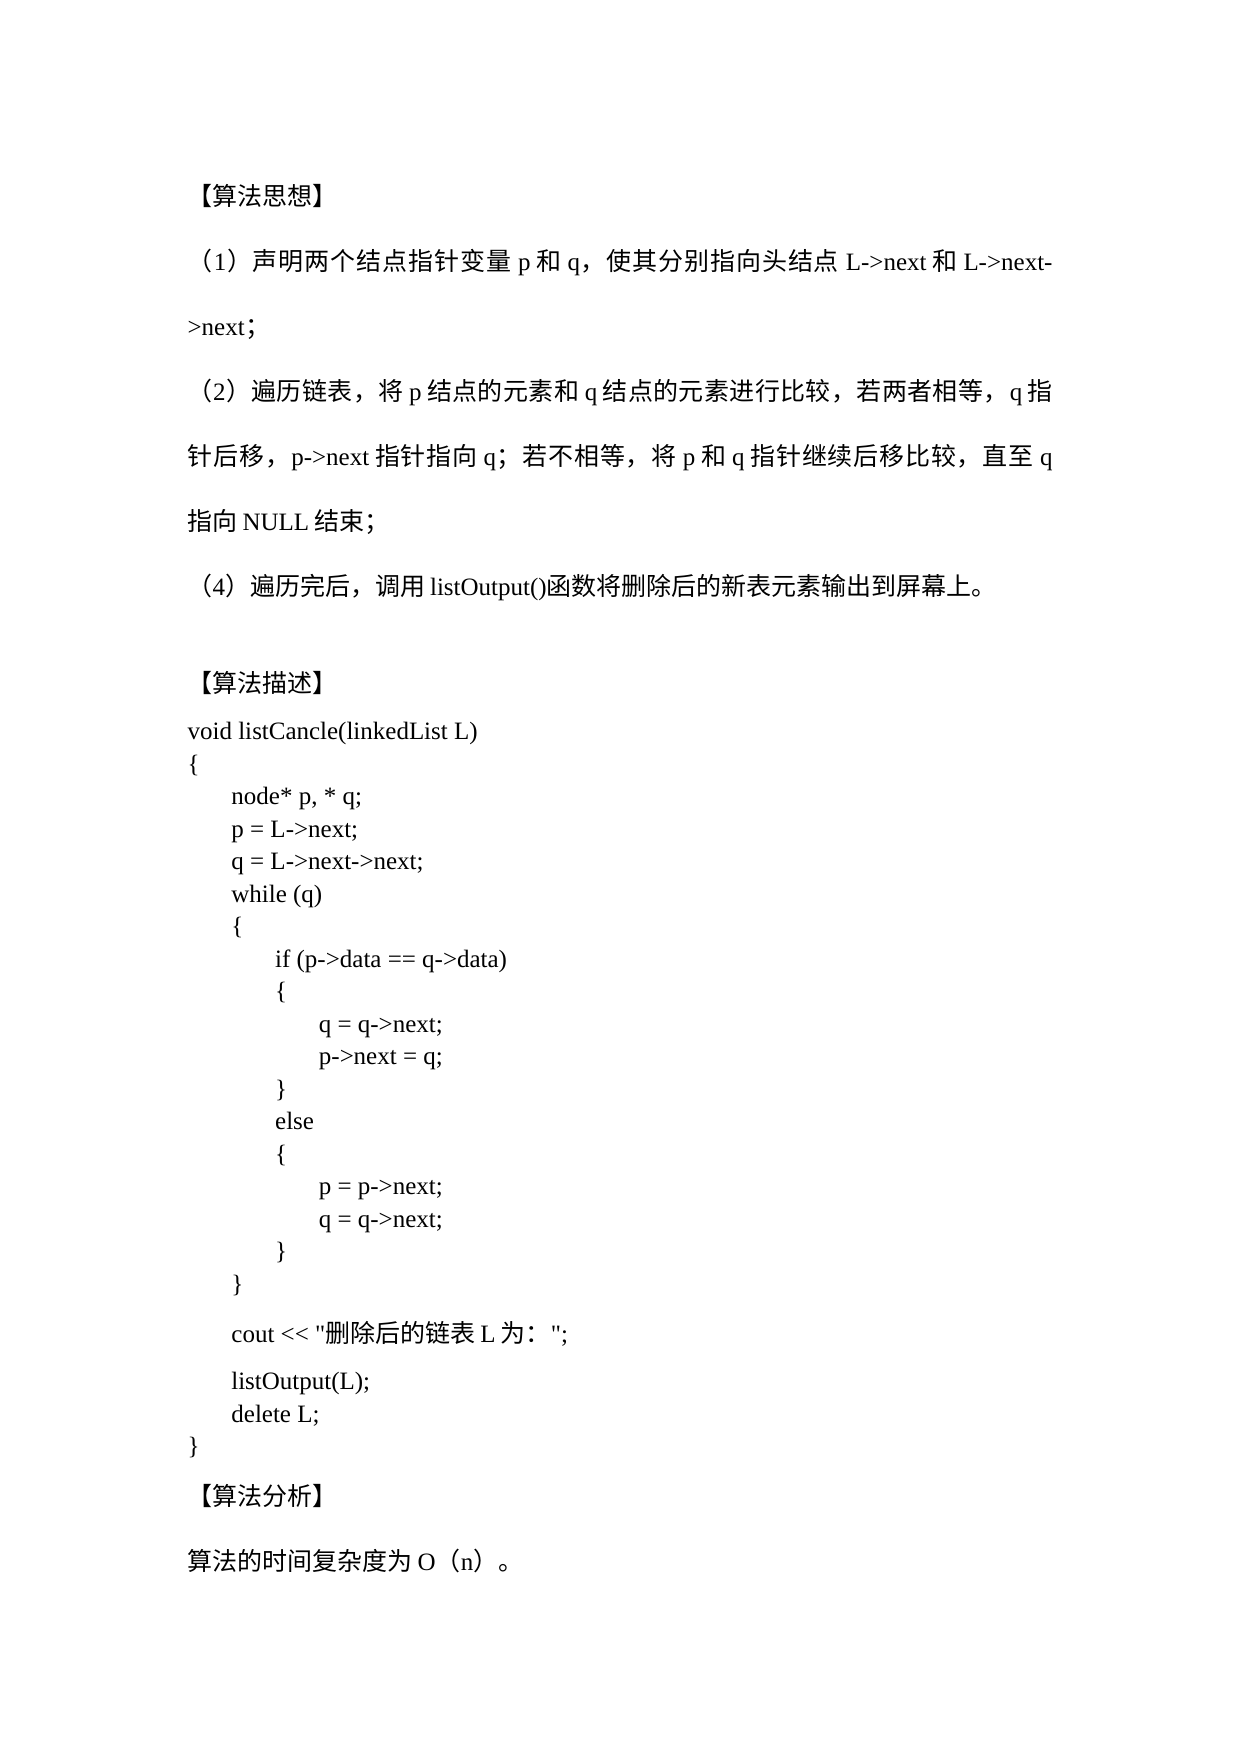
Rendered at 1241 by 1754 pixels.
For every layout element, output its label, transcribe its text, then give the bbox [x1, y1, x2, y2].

text { [187, 909, 1053, 942]
text p = L->next; [187, 812, 1053, 844]
text （2）遍历链表，将p结点的元素和q结点的元素进行比较，若两者相等，q指针后移，p->next指针指向q；若不相等，将p和q指针继续后移比较，直至q指向NULL结束； [187, 357, 1053, 552]
text } [187, 1429, 1053, 1462]
text } [187, 1072, 1053, 1104]
text { [187, 1137, 1053, 1169]
text { [187, 974, 1053, 1007]
text p->next = q; [187, 1039, 1053, 1072]
text q = L->next->next; [187, 844, 1053, 877]
text void listCancle(linkedList L) [187, 714, 1053, 747]
text } [187, 1234, 1053, 1267]
text （1）声明两个结点指针变量p和q，使其分别指向头结点L->next和L->next->next； [187, 227, 1053, 357]
text 【算法思想】 [187, 162, 1053, 227]
text q = q->next; [187, 1007, 1053, 1039]
text delete L; [187, 1397, 1053, 1429]
text if (p->data == q->data) [187, 942, 1053, 974]
text q = q->next; [187, 1202, 1053, 1234]
text cout << "删除后的链表L为："; [187, 1299, 1053, 1364]
text p = p->next; [187, 1169, 1053, 1202]
text { [187, 747, 1053, 779]
text else [187, 1104, 1053, 1137]
text } [187, 1267, 1053, 1299]
text while (q) [187, 877, 1053, 909]
text （4）遍历完后，调用listOutput()函数将删除后的新表元素输出到屏幕上。 [187, 552, 1053, 617]
text listOutput(L); [187, 1364, 1053, 1397]
text 算法的时间复杂度为O（n）。 [187, 1527, 1053, 1592]
text node* p, * q; [187, 779, 1053, 812]
text 【算法描述】 [187, 649, 1053, 714]
text 【算法分析】 [187, 1462, 1053, 1527]
